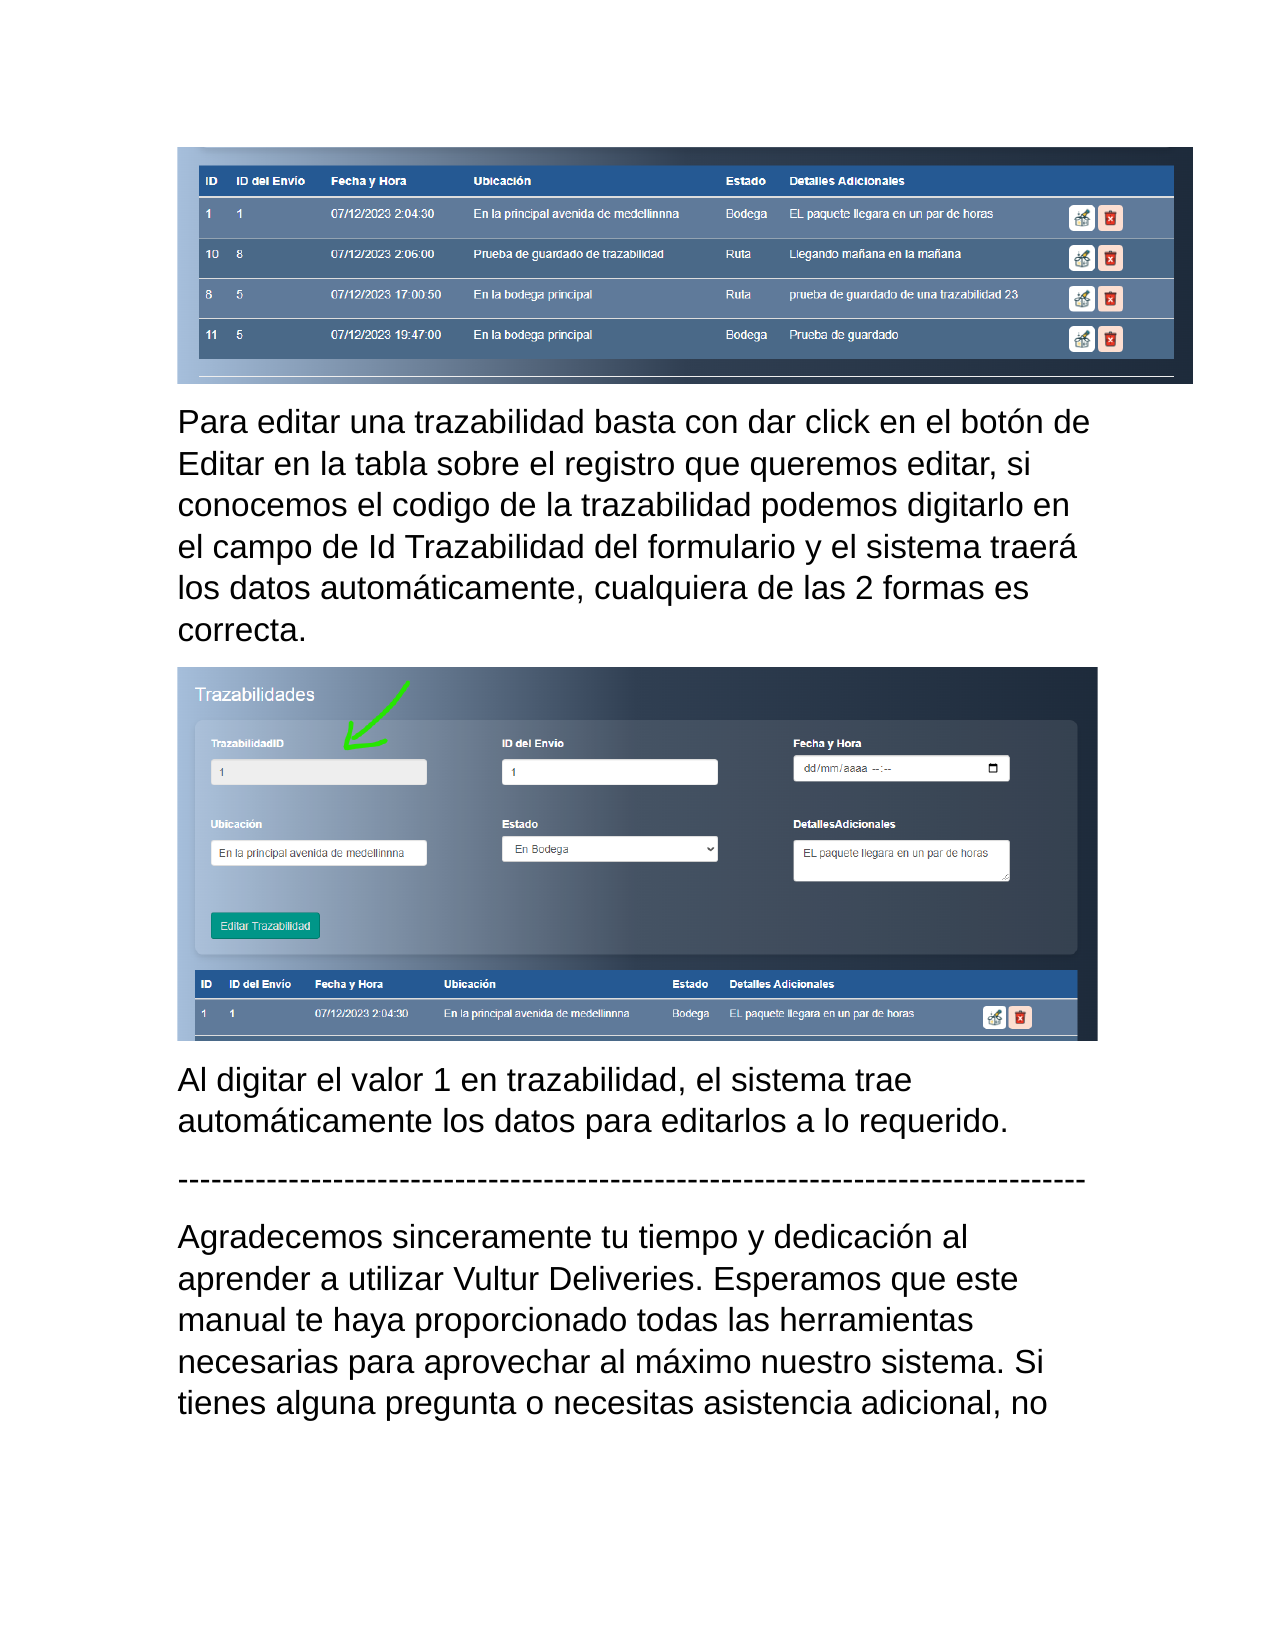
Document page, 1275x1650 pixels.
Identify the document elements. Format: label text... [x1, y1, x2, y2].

text Para editar una trazabilidad basta con dar click en el botón de Editar en la tabla sobre el registro que queremos editar, si conocemos el codigo de la trazabilidad podemos digitarlo en el campo de Id Trazabilidad del formulario y el sistema traerá los datos automáticamente, cualquiera de las 2 formas es correcta. [177, 402, 1098, 648]
text Al digitar el valor 1 en trazabilidad, el sistema trae automáticamente los datos para editarlos a lo requerido. [177, 1059, 1098, 1139]
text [177, 1217, 1098, 1422]
picture [177, 667, 1098, 1041]
text ---------------------------------------------------------------------------------- [177, 1159, 1098, 1198]
picture [177, 147, 1193, 384]
